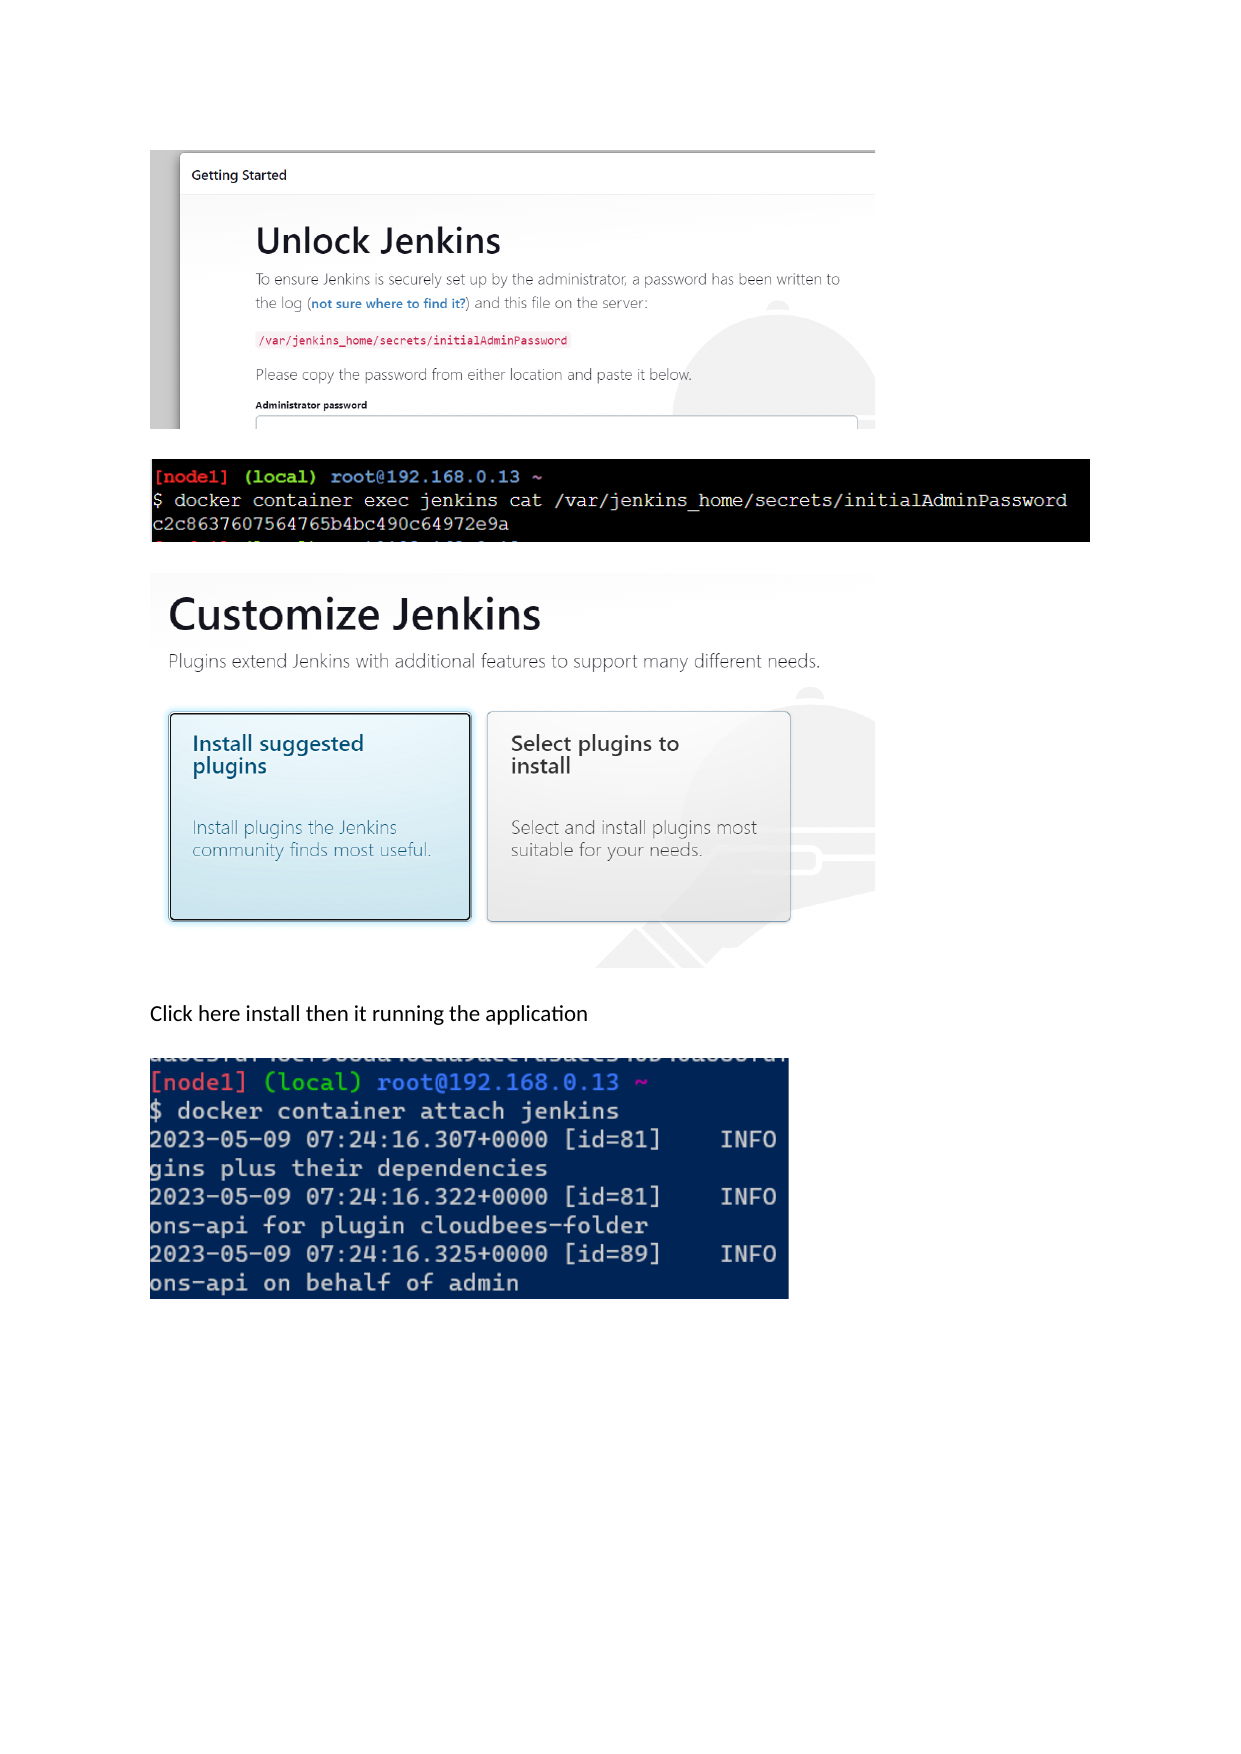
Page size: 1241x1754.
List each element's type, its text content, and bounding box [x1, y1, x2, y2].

picture [150, 573, 876, 968]
picture [150, 150, 876, 429]
list Click here install then it running the application [150, 999, 1090, 1027]
picture [150, 1058, 789, 1299]
picture [150, 459, 1090, 542]
